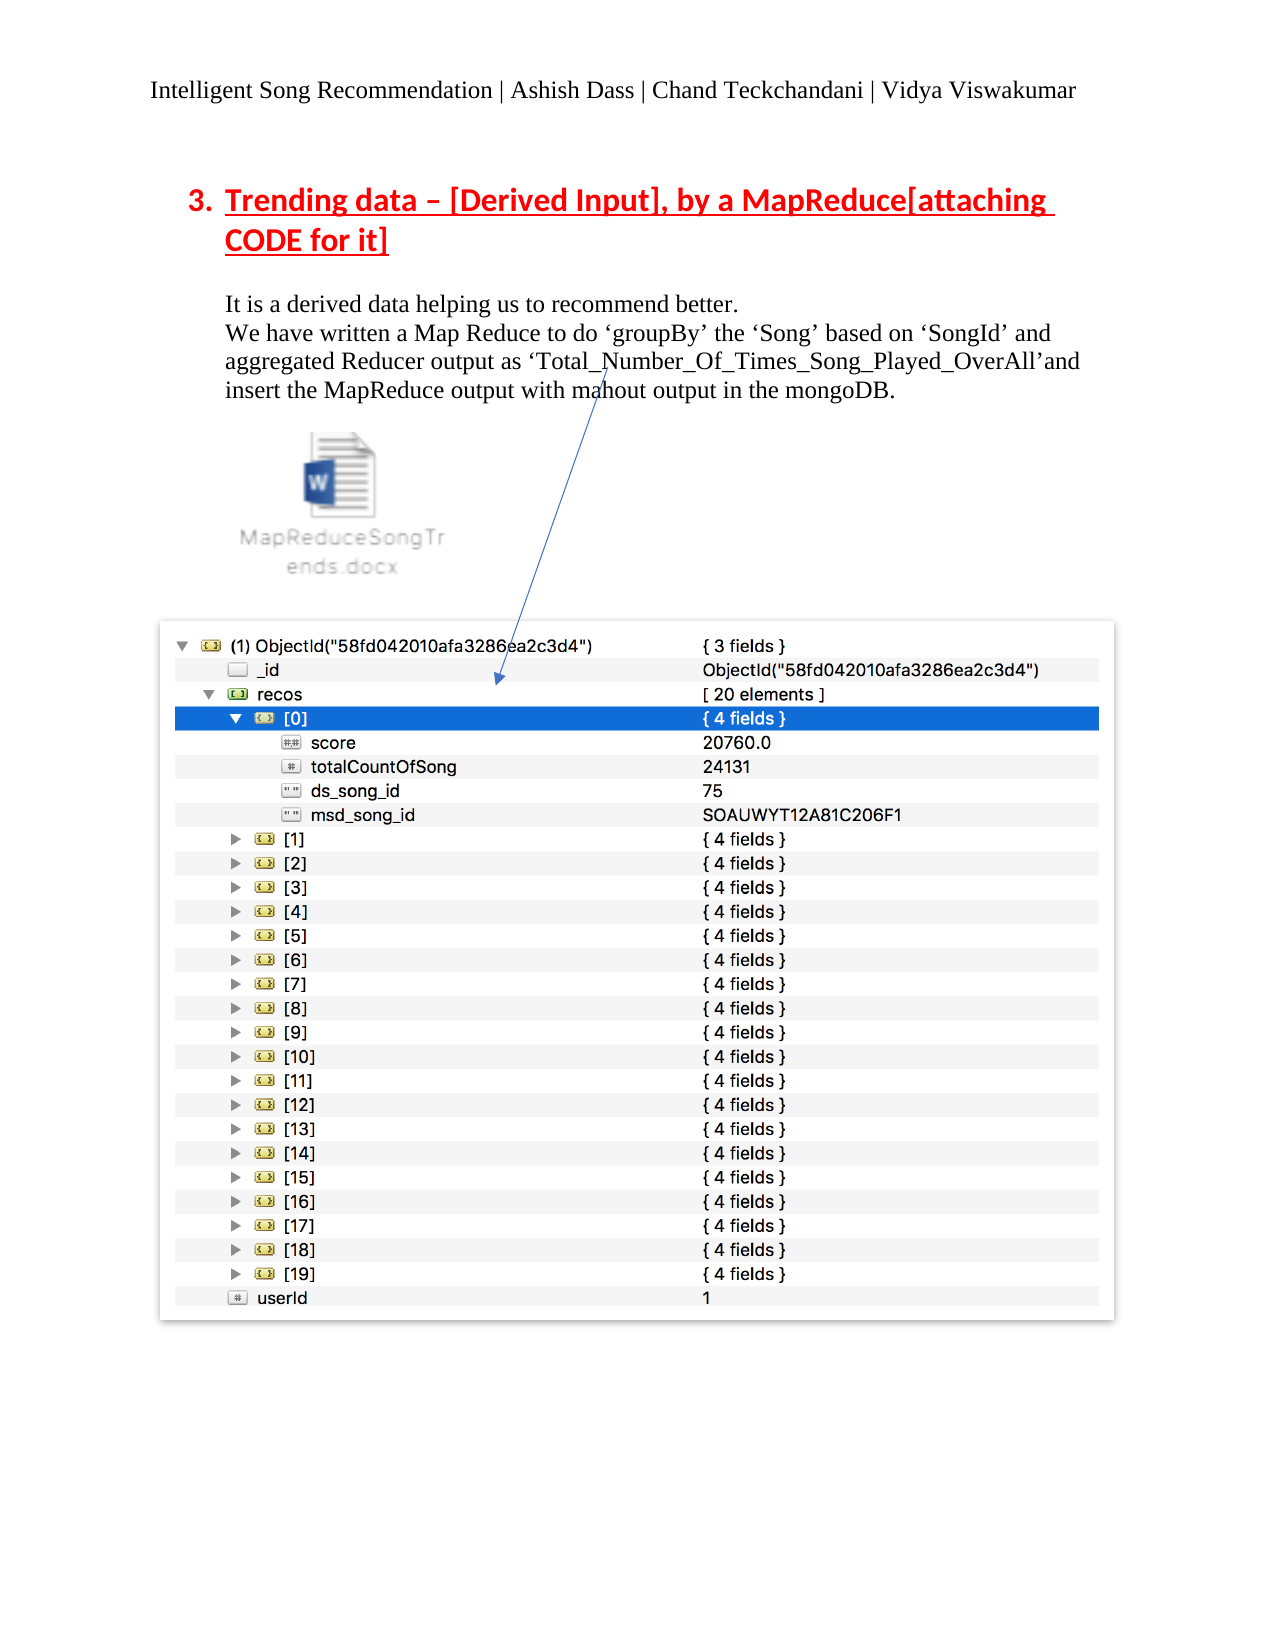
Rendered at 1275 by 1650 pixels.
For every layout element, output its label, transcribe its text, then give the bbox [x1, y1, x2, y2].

text It is a derived data helping us to recommend better. [225, 289, 1125, 318]
text We have written a Map Reduce to do ‘groupBy’ the ‘Song’ based on ‘SongId’ and aggregated Reducer output as ‘Total_Number_Of_Times_Song_Played_OverAll’and insert the MapReduce output with mahout output in the mongoDB. [225, 318, 1125, 404]
list Trending data – [Derived Input], by a MapReduce[attaching CODE for it] [187, 179, 1125, 260]
picture [175, 635, 1099, 1306]
